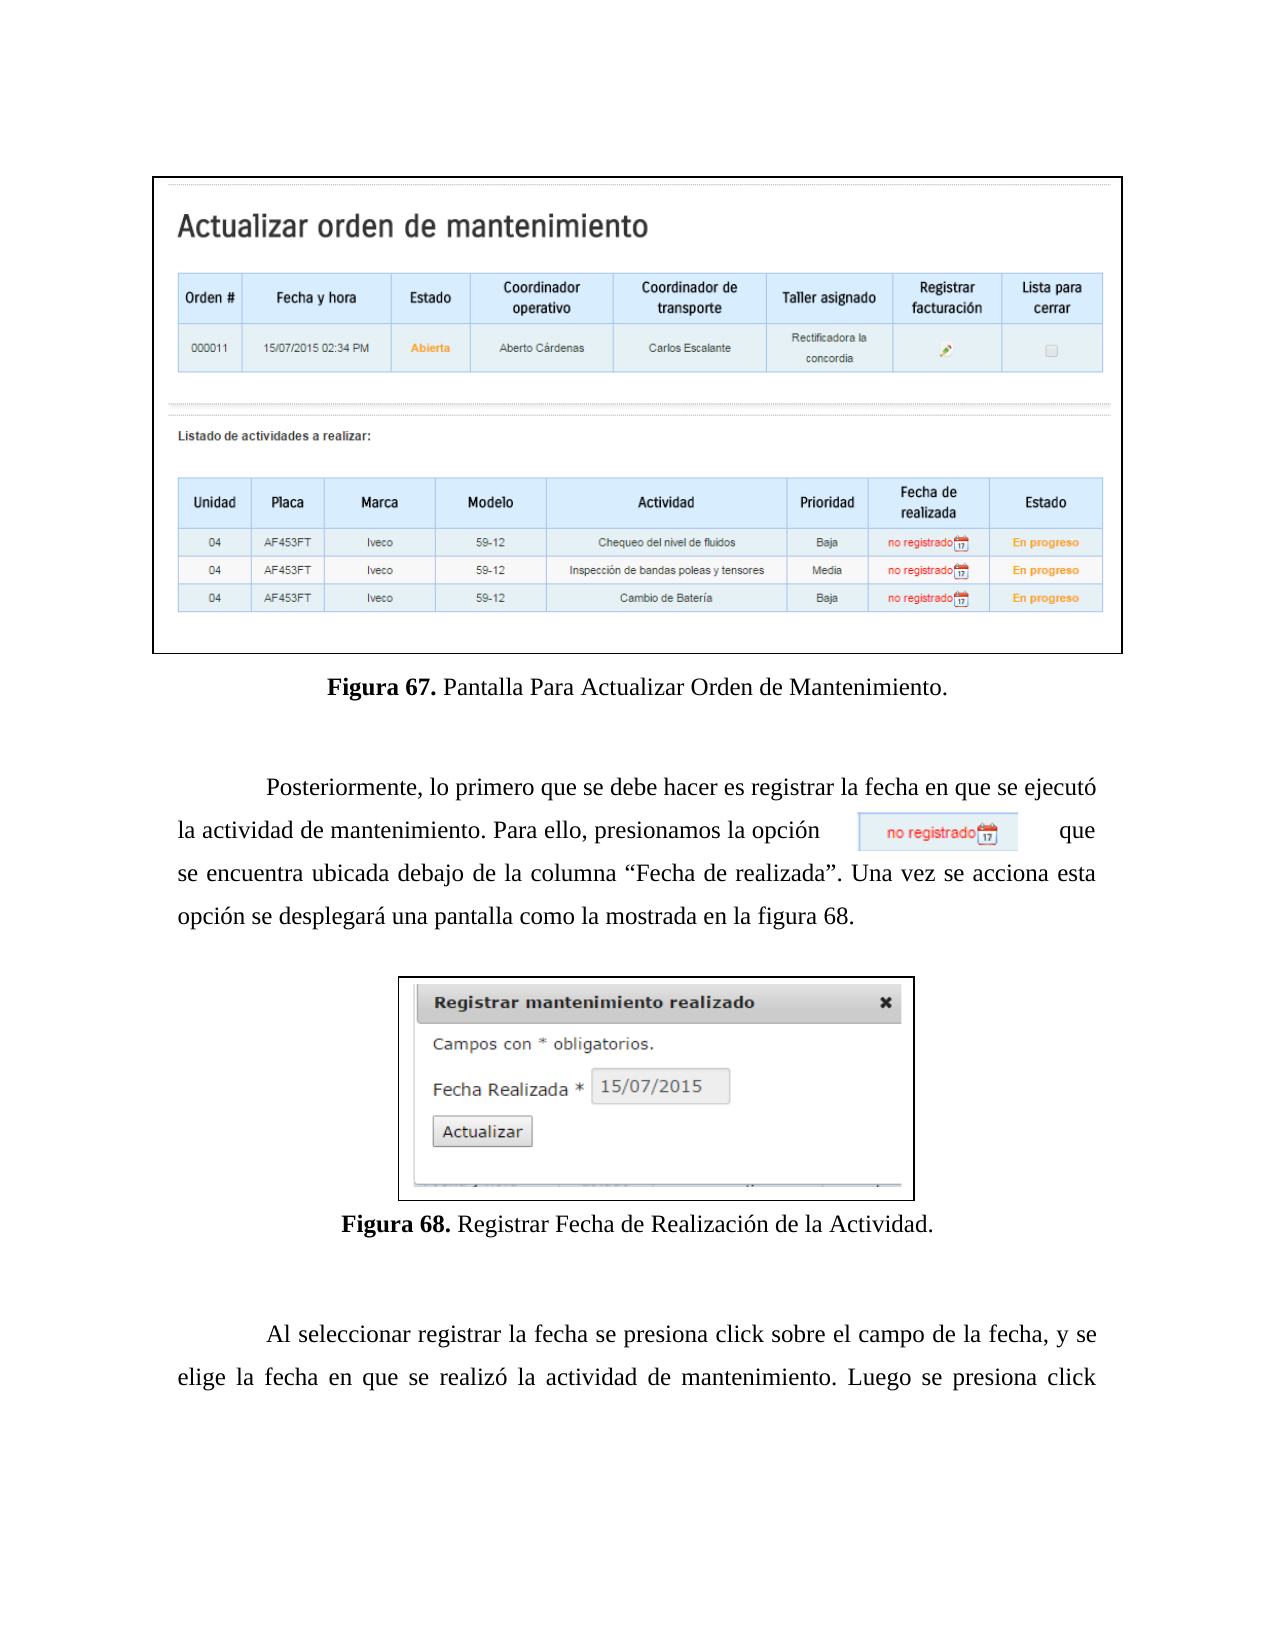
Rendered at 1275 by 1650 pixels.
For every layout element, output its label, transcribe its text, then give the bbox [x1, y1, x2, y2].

picture [413, 984, 902, 1187]
picture [168, 184, 1111, 627]
text Figura 67. Pantalla Para Actualizar Orden de Mantenimiento. [177, 672, 1098, 701]
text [177, 1319, 1098, 1391]
text Figura 68. Registrar Fecha de Realización de la Actividad. [177, 1209, 1098, 1238]
text Posteriormente, lo primero que se debe hacer es registrar la fecha en que se ejecutó la actividad de mantenimiento. Para ello, presionamos la opción que se encuentra ubicada debajo de la columna “Fecha de realizada”. Una vez se acciona esta opción se desplegará una pantalla como la mostrada en la figura 68. [177, 772, 1098, 930]
picture [857, 812, 1019, 851]
